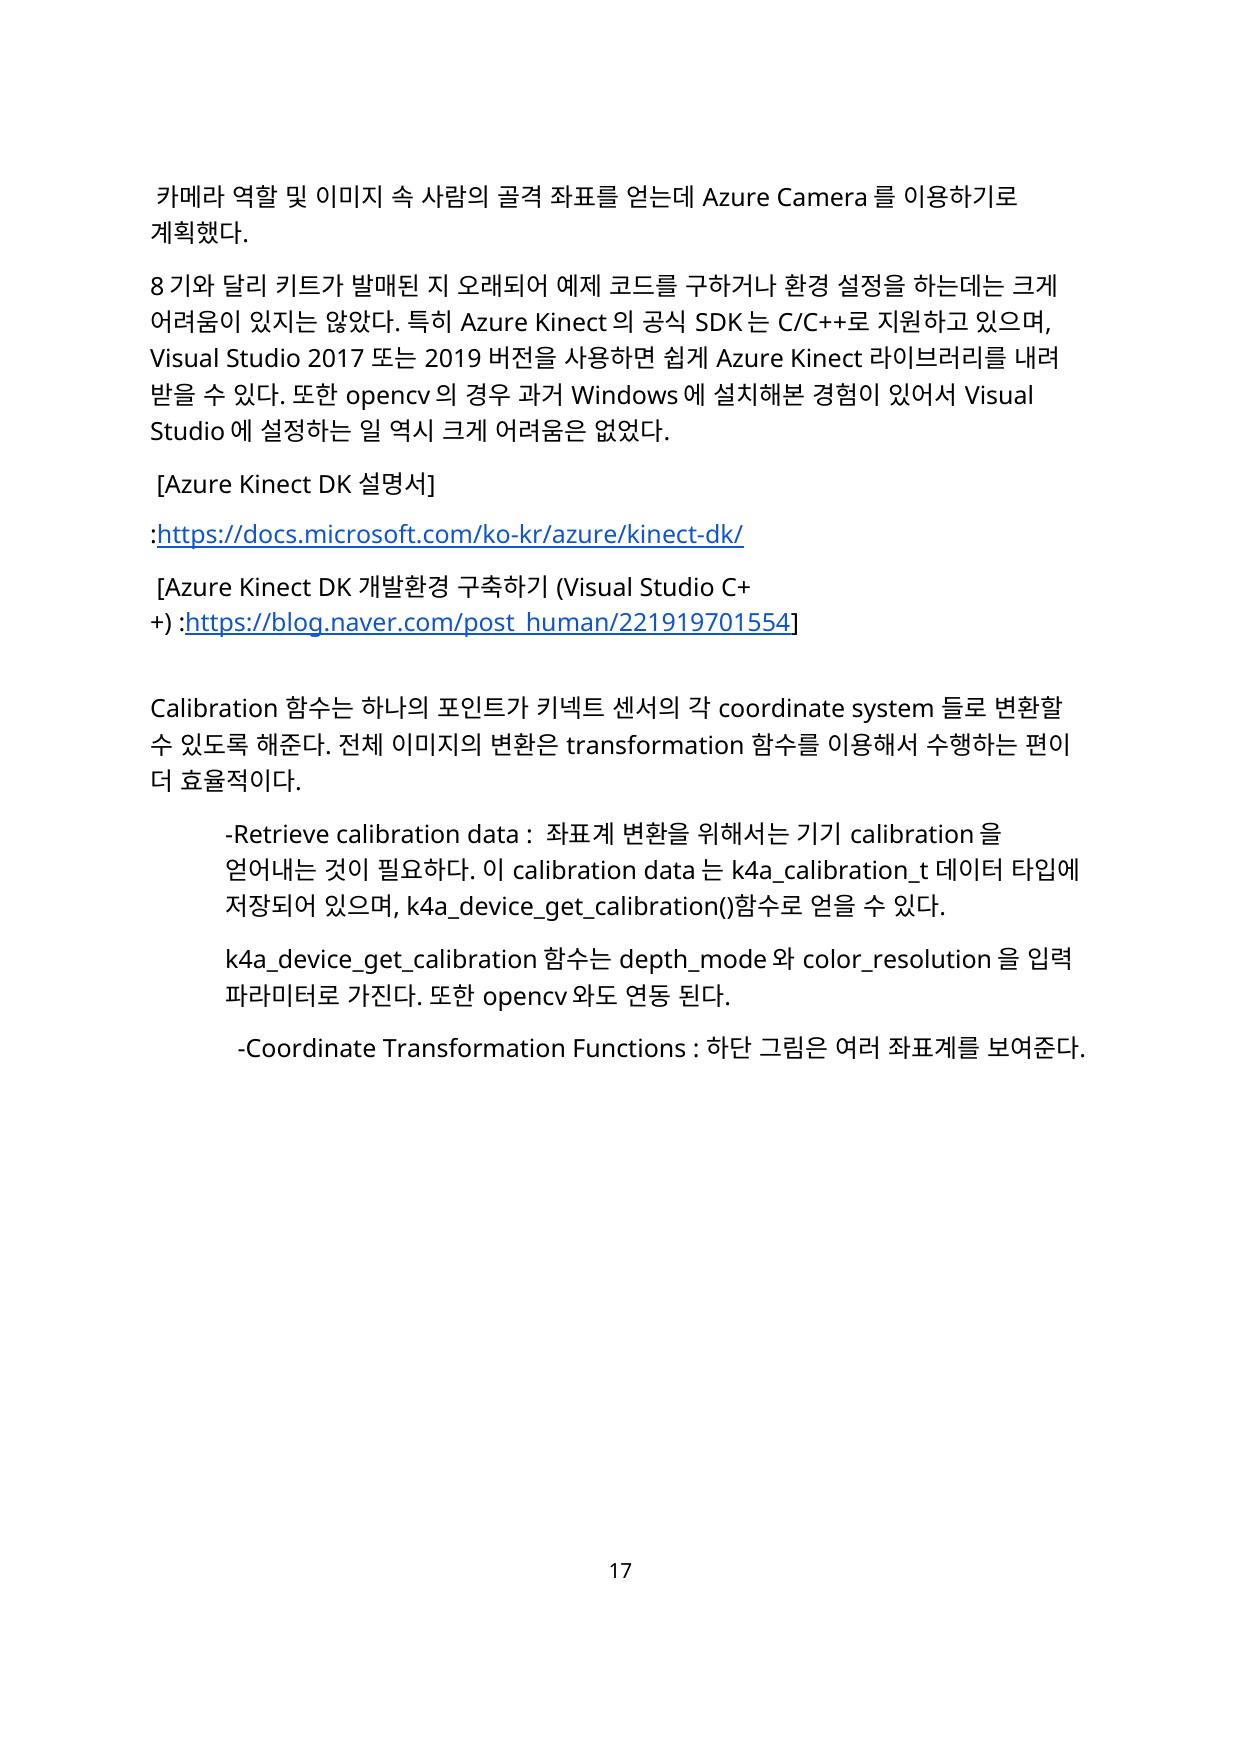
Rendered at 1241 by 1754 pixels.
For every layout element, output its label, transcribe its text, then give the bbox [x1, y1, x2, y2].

text [Azure Kinect DK 개발환경 구축하기 (Visual Studio C++) :https://blog.naver.com/post_human/221919701554] [150, 568, 1090, 638]
text 8기와 달리 키트가 발매된 지 오래되어 예제 코드를 구하거나 환경 설정을 하는데는 크게 어려움이 있지는 않았다. 특히 Azure Kinect의 공식 SDK는 C/C++로 지원하고 있으며, Visual Studio 2017 또는 2019 버전을 사용하면 쉽게 Azure Kinect 라이브러리를 내려 받을 수 있다. 또한 opencv의 경우 과거 Windows에 설치해본 경험이 있어서 Visual Studio에 설정하는 일 역시 크게 어려움은 없었다. [150, 266, 1090, 448]
text 카메라 역할 및 이미지 속 사람의 골격 좌표를 얻는데 Azure Camera를 이용하기로 계획했다. [150, 177, 1090, 250]
text :https://docs.microsoft.com/ko-kr/azure/kinect-dk/ [150, 517, 1090, 551]
text [Azure Kinect DK 설명서] [150, 464, 1090, 501]
text Calibration 함수는 하나의 포인트가 키넥트 센서의 각 coordinate system 들로 변환할 수 있도록 해준다. 전체 이미지의 변환은 transformation 함수를 이용해서 수행하는 편이 더 효율적이다. [150, 689, 1090, 798]
text -Coordinate Transformation Functions : 하단 그림은 여러 좌표계를 보여준다. [150, 1029, 1090, 1065]
text -Retrieve calibration data : 좌표계 변환을 위해서는 기기 calibration을 얻어내는 것이 필요하다. 이 calibration data는 k4a_calibration_t 데이터 타입에 저장되어 있으며, k4a_device_get_calibration()함수로 얻을 수 있다. [225, 814, 1090, 923]
text k4a_device_get_calibration함수는 depth_mode와 color_resolution을 입력 파라미터로 가진다. 또한 opencv와도 연동 된다. [225, 940, 1090, 1012]
